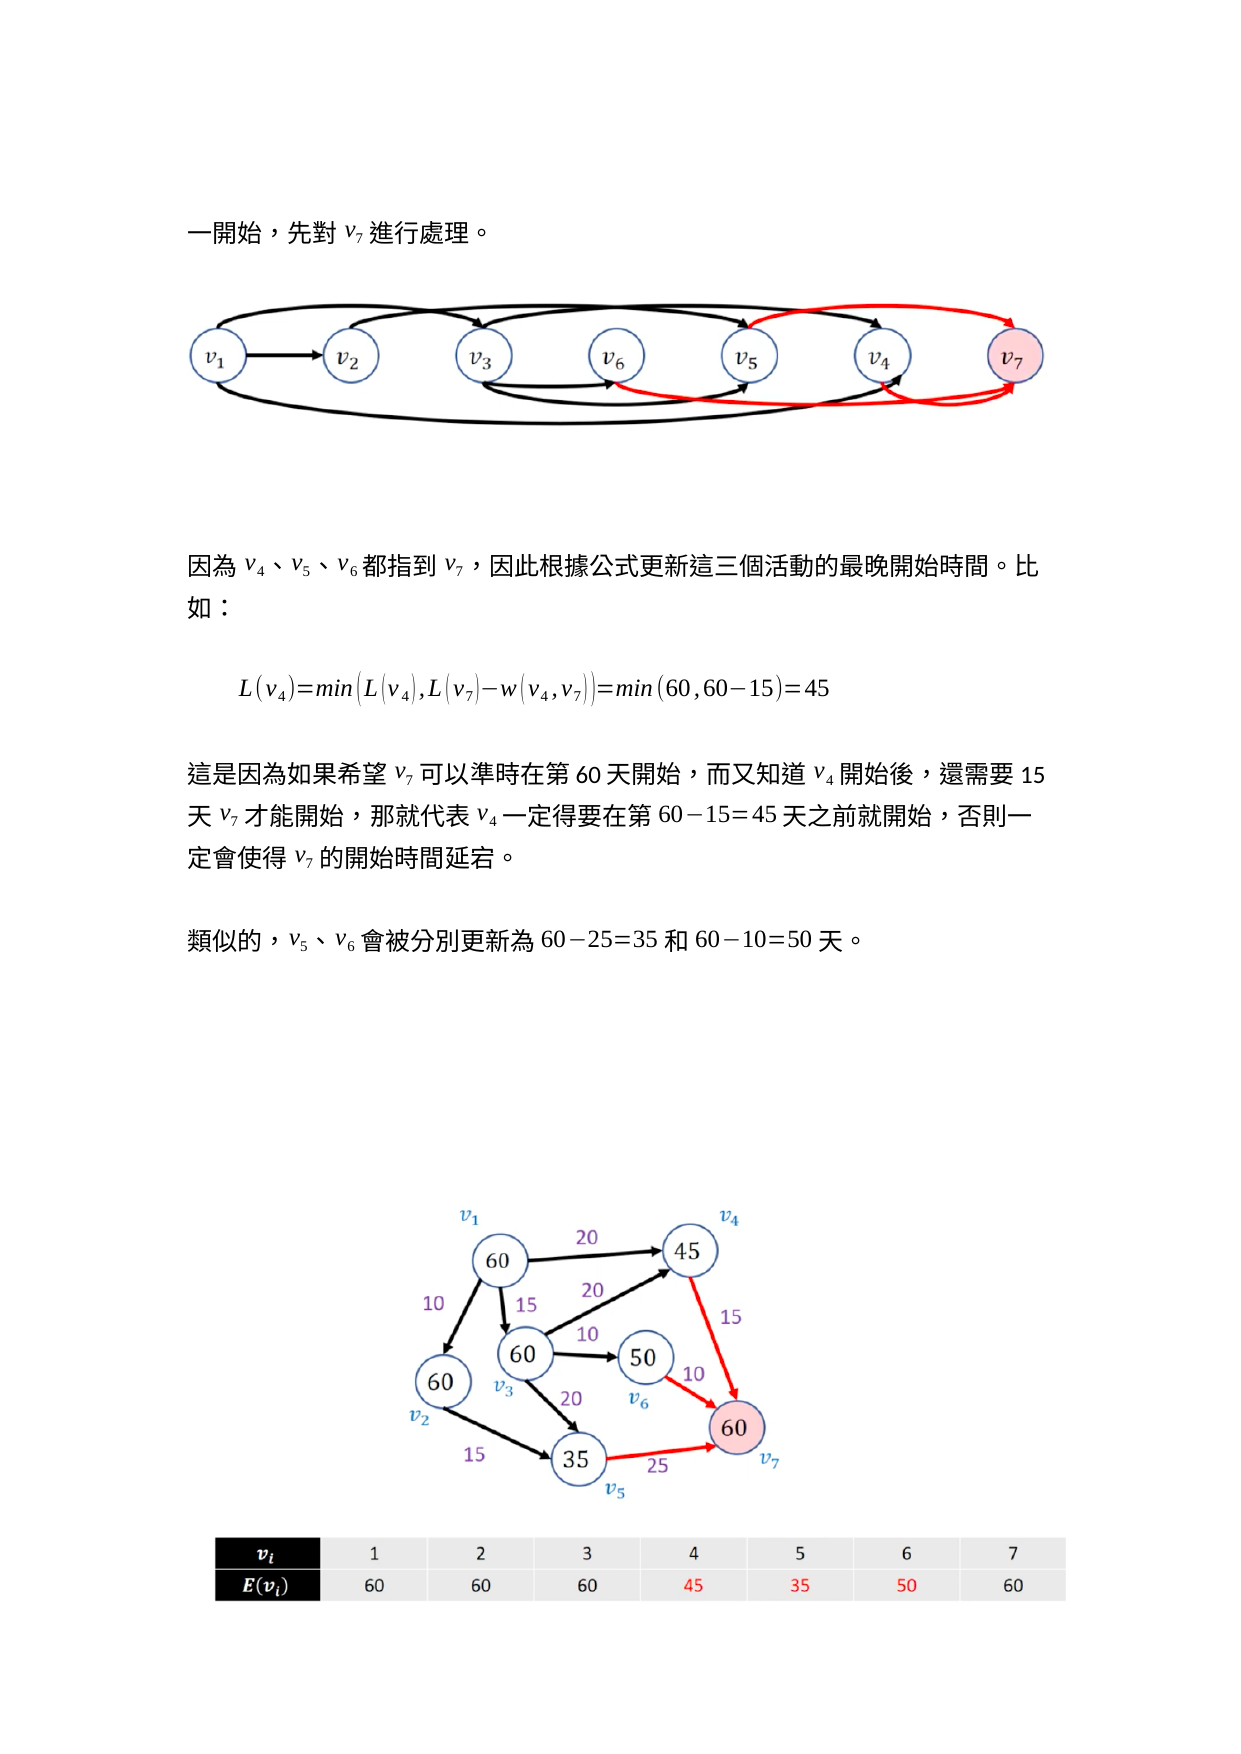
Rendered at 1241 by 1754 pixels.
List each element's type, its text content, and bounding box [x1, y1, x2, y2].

text 因為 、、 都指到 ，因此根據公式更新這三個活動的最晚開始時間。比如： [187, 544, 1053, 627]
text 一開始，先對 進行處理。 [187, 210, 1053, 252]
picture [187, 293, 1053, 430]
picture [401, 1182, 791, 1506]
picture [208, 1530, 1073, 1606]
text 這是因為如果希望 可以準時在第 60 天開始，而又知道 開始後，還需要 15 天 才能開始，那就代表 一定得要在第 天之前就開始，否則一定會使得 的開始時間延宕。 [187, 752, 1053, 877]
text 類似的，、 會被分別更新為 和 天。 [187, 919, 1053, 960]
